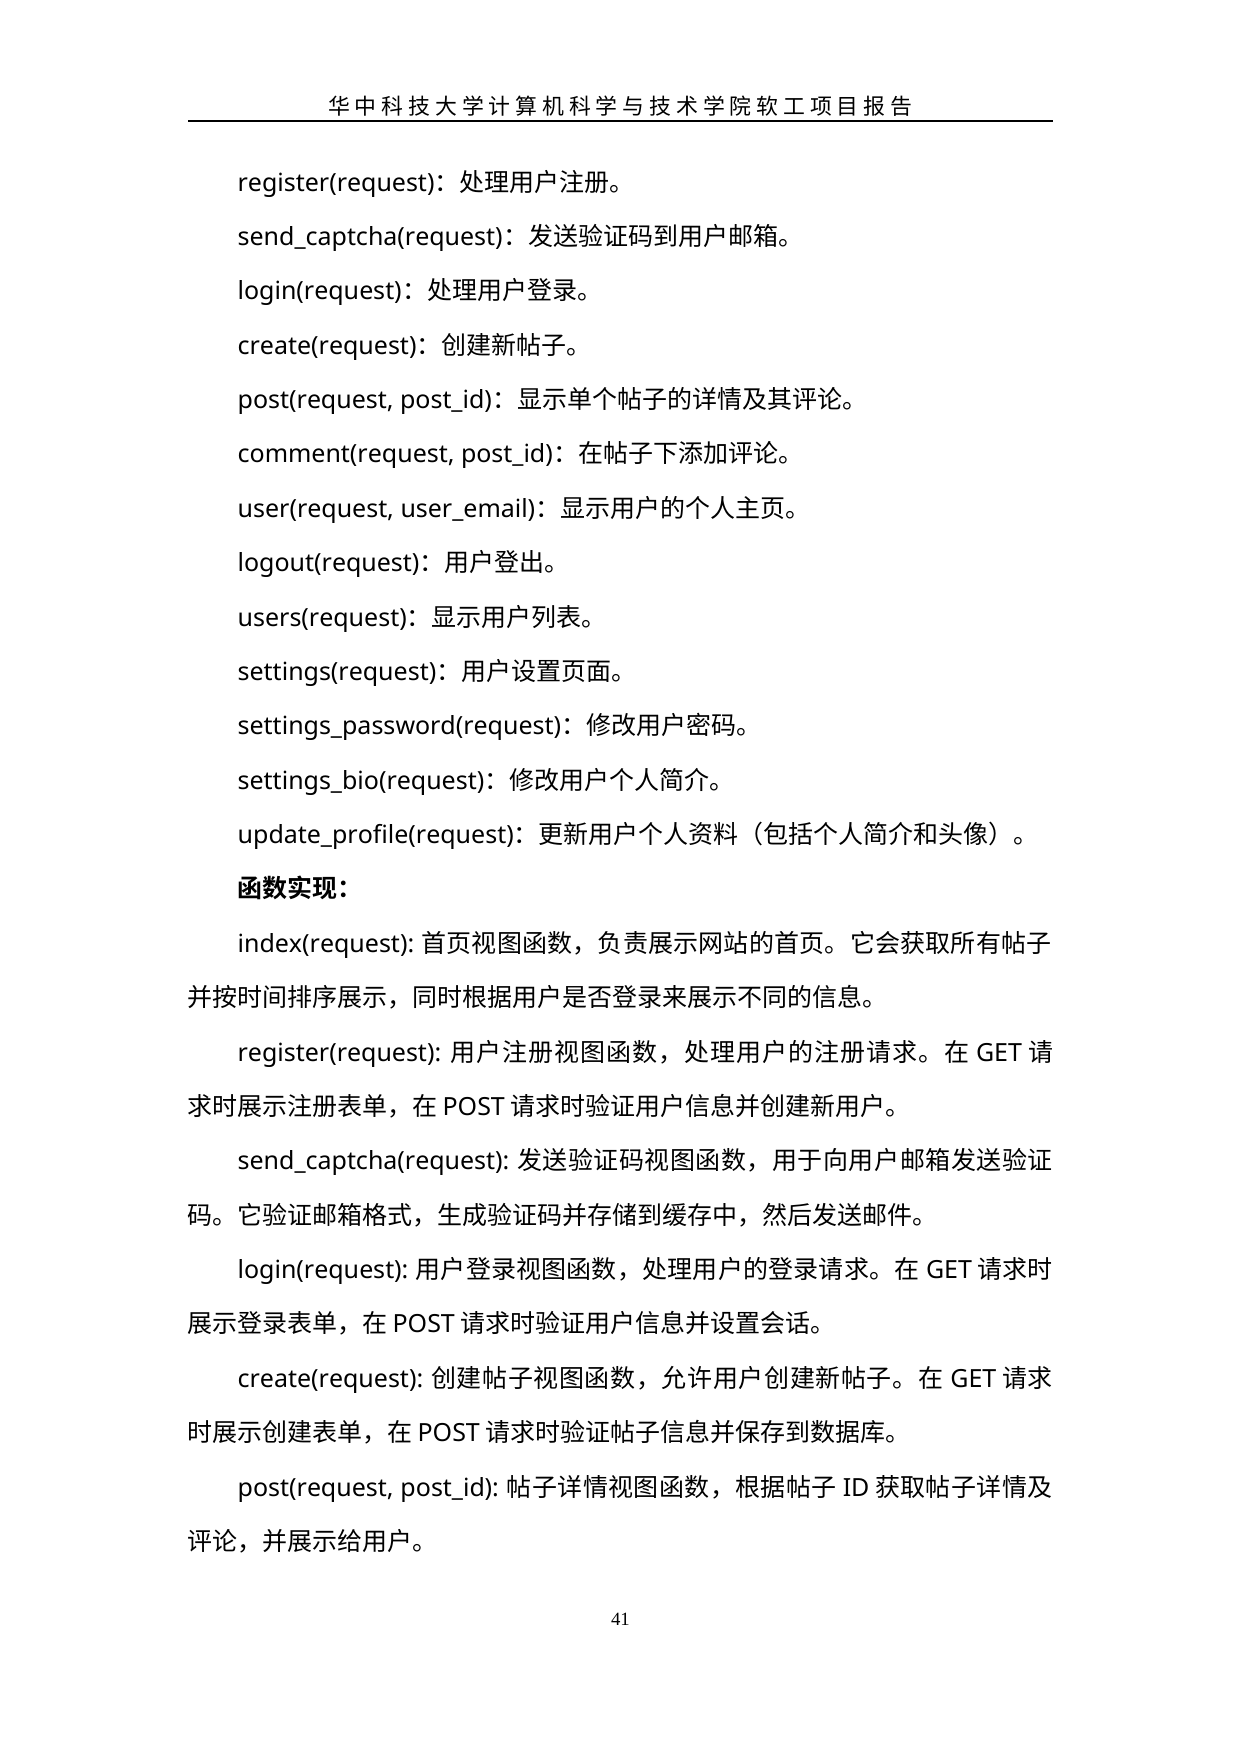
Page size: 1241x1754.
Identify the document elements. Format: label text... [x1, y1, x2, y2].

text register(request): 用户注册视图函数，处理用户的注册请求。在GET请求时展示注册表单，在POST请求时验证用户信息并创建新用户。 [187, 1032, 1053, 1123]
text settings(request)：用户设置页面。 [187, 651, 1053, 688]
text users(request)：显示用户列表。 [187, 597, 1053, 633]
text user(request, user_email)：显示用户的个人主页。 [187, 488, 1053, 524]
text post(request, post_id)：显示单个帖子的详情及其评论。 [187, 379, 1053, 416]
text comment(request, post_id)：在帖子下添加评论。 [187, 434, 1053, 470]
text post(request, post_id): 帖子详情视图函数，根据帖子ID获取帖子详情及评论，并展示给用户。 [187, 1467, 1053, 1558]
text logout(request)：用户登出。 [187, 543, 1053, 579]
text login(request)：处理用户登录。 [187, 271, 1053, 307]
text create(request)：创建新帖子。 [187, 325, 1053, 361]
text send_captcha(request): 发送验证码视图函数，用于向用户邮箱发送验证码。它验证邮箱格式，生成验证码并存储到缓存中，然后发送邮件。 [187, 1141, 1053, 1231]
text register(request)：处理用户注册。 [187, 162, 1053, 198]
text send_captcha(request)：发送验证码到用户邮箱。 [187, 216, 1053, 253]
text settings_password(request)：修改用户密码。 [187, 706, 1053, 742]
text settings_bio(request)：修改用户个人简介。 [187, 760, 1053, 796]
text create(request): 创建帖子视图函数，允许用户创建新帖子。在GET请求时展示创建表单，在POST请求时验证帖子信息并保存到数据库。 [187, 1358, 1053, 1449]
text 函数实现： [187, 869, 1053, 905]
text update_profile(request)：更新用户个人资料（包括个人简介和头像）。 [187, 814, 1053, 851]
text index(request): 首页视图函数，负责展示网站的首页。它会获取所有帖子并按时间排序展示，同时根据用户是否登录来展示不同的信息。 [187, 923, 1053, 1014]
text login(request): 用户登录视图函数，处理用户的登录请求。在GET请求时展示登录表单，在POST请求时验证用户信息并设置会话。 [187, 1249, 1053, 1340]
